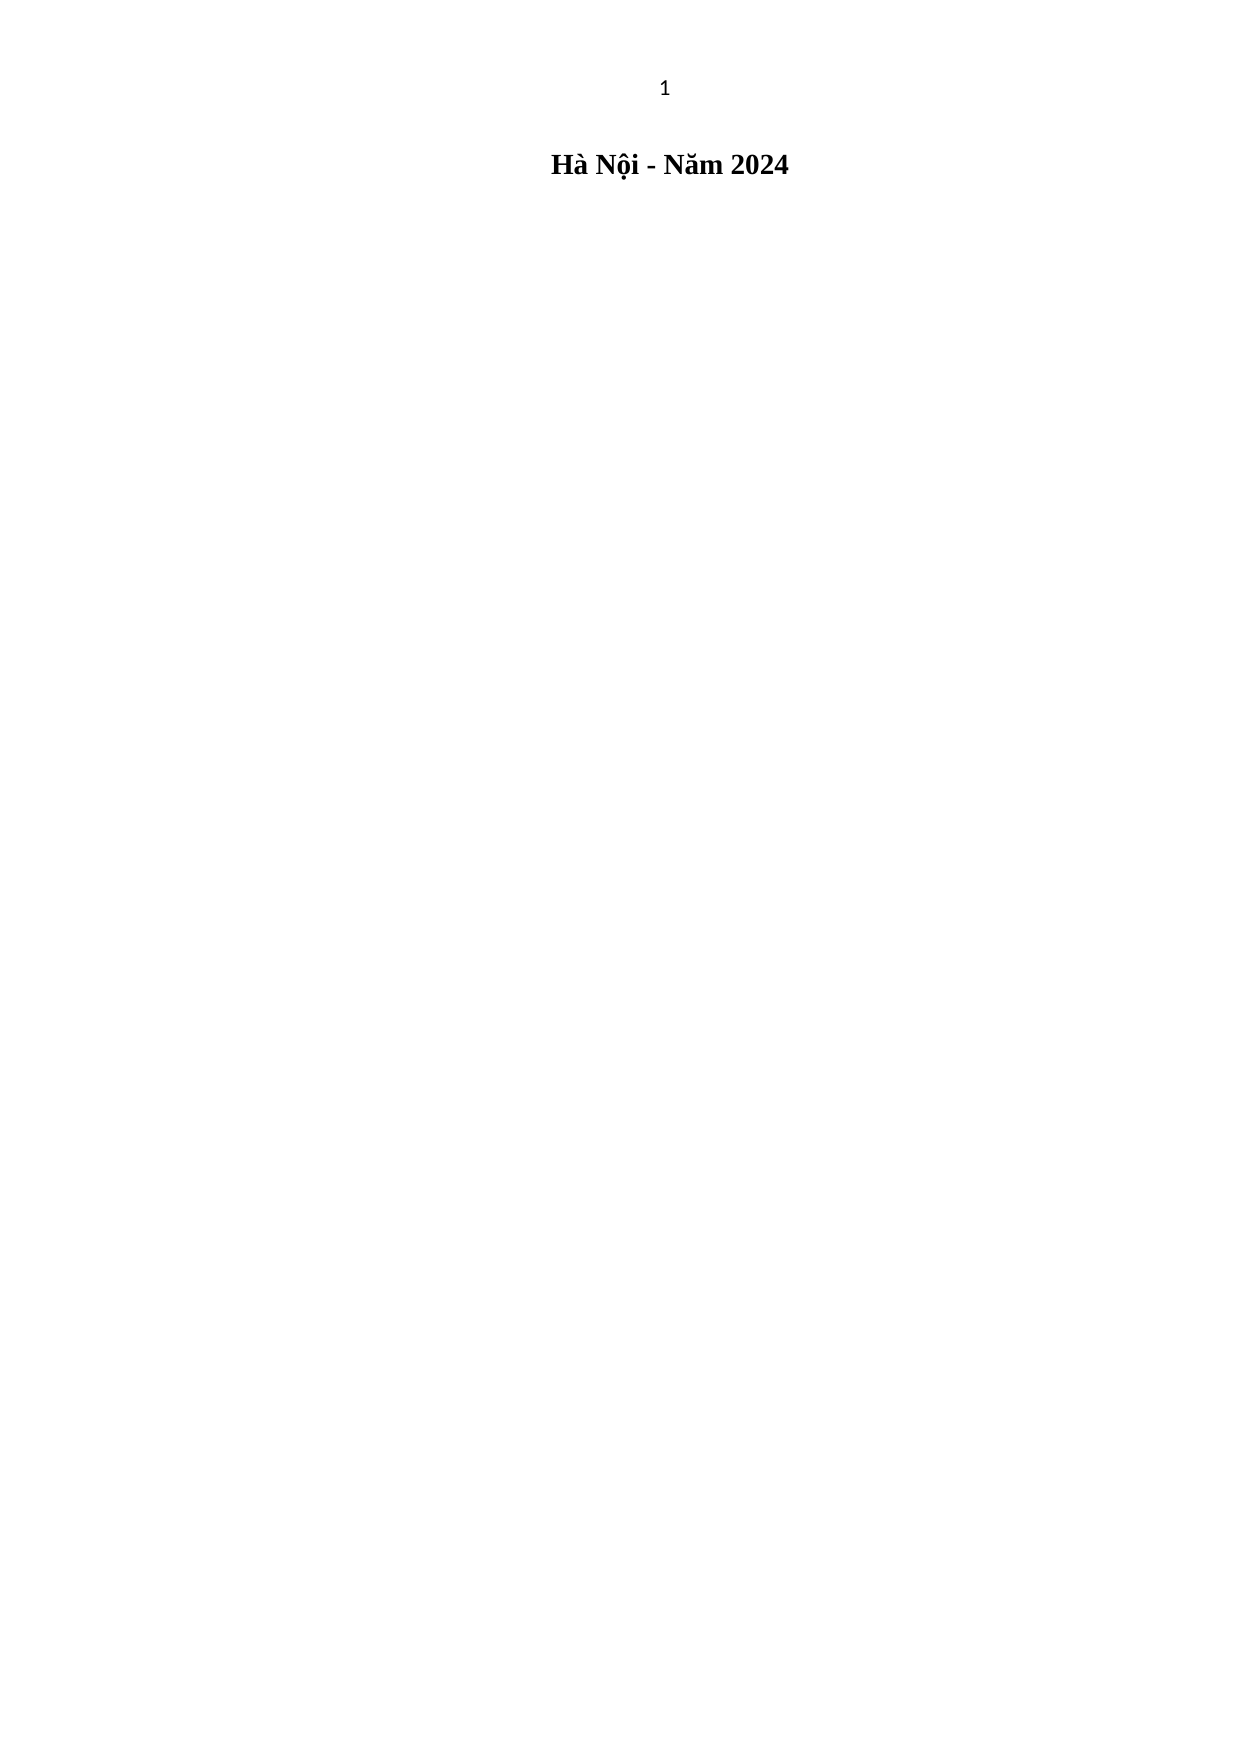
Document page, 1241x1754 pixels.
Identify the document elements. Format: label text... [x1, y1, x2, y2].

text Hà Nội - Năm 2024 [207, 147, 1122, 181]
